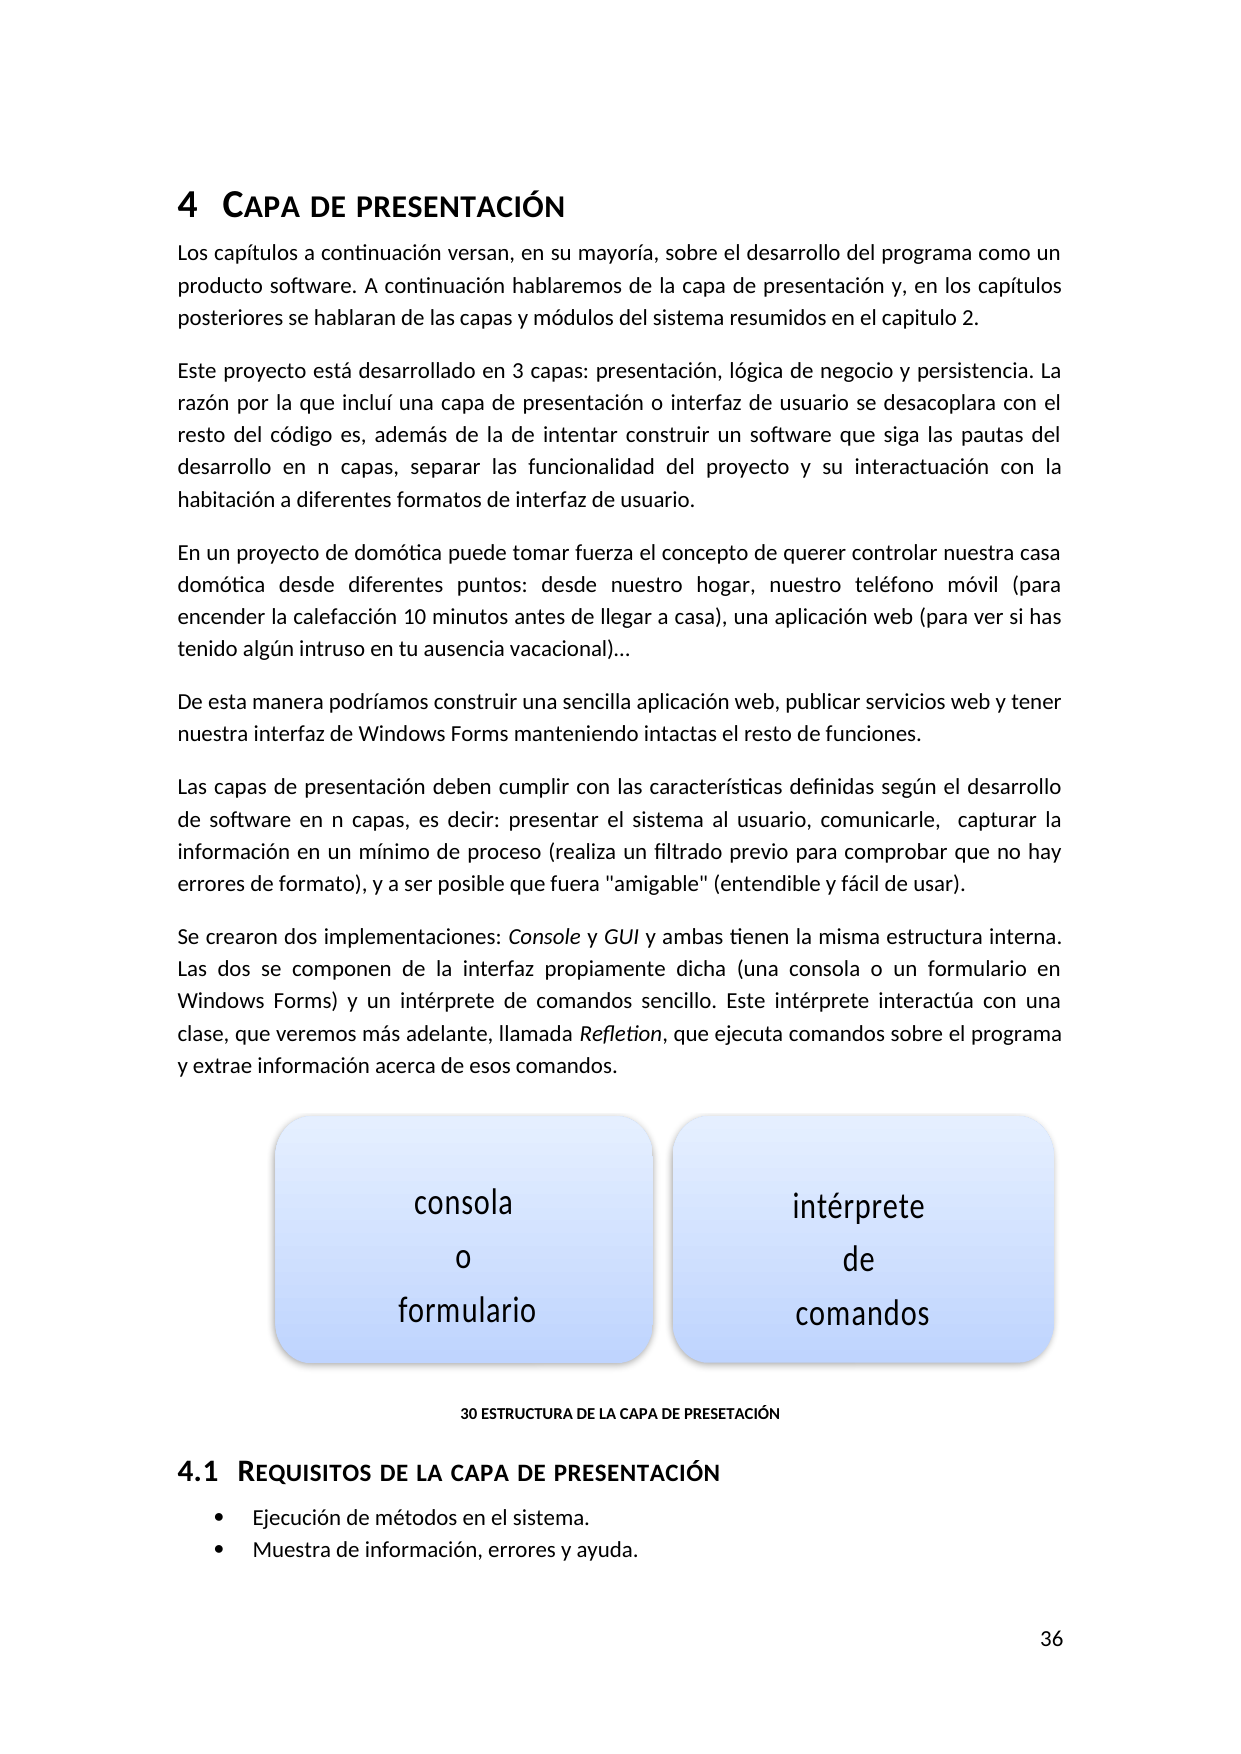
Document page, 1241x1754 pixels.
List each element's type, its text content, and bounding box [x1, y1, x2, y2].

subtitle Capa de presentación [177, 179, 1063, 227]
text Se crearon dos implementaciones: Console y GUI y ambas tienen la misma estructura interna. Las dos se componen de la interfaz propiamente dicha (una consola o un formulario en Windows Forms) y un intérprete de comandos sencillo. Este intérprete interactúa con una clase, que veremos más adelante, llamada Refletion, que ejecuta comandos sobre el programa y extrae información acerca de esos comandos. [177, 922, 1063, 1079]
text 30 Estructura de la capa de presetación [177, 1403, 1063, 1423]
text En un proyecto de domótica puede tomar fuerza el concepto de querer controlar nuestra casa domótica desde diferentes puntos: desde nuestro hogar, nuestro teléfono móvil (para encender la calefacción 10 minutos antes de llegar a casa), una aplicación web (para ver si has tenido algún intruso en tu ausencia vacacional)… [177, 538, 1063, 662]
text Este proyecto está desarrollado en 3 capas: presentación, lógica de negocio y persistencia. La razón por la que incluí una capa de presentación o interfaz de usuario se desacoplara con el resto del código es, además de la de intentar construir un software que siga las pautas del desarrollo en n capas, separar las funcionalidad del proyecto y su interactuación con la habitación a diferentes formatos de interfaz de usuario. [177, 356, 1063, 513]
text Las capas de presentación deben cumplir con las características definidas según el desarrollo de software en n capas, es decir: presentar el sistema al usuario, comunicarle, capturar la información en un mínimo de proceso (realiza un filtrado previo para comprobar que no hay errores de formato), y a ser posible que fuera "amigable" (entendible y fácil de usar). [177, 772, 1063, 897]
subtitle Requisitos de la capa de presentación [177, 1451, 1063, 1489]
list Muestra de información, errores y ayuda. [215, 1536, 1063, 1563]
text Los capítulos a continuación versan, en su mayoría, sobre el desarrollo del programa como un producto software. A continuación hablaremos de la capa de presentación y, en los capítulos posteriores se hablaran de las capas y módulos del sistema resumidos en el capitulo 2. [177, 238, 1063, 331]
text De esta manera podríamos construir una sencilla aplicación web, publicar servicios web y tener nuestra interfaz de Windows Forms manteniendo intactas el resto de funciones. [177, 687, 1063, 747]
list Ejecución de métodos en el sistema. [215, 1503, 1063, 1531]
